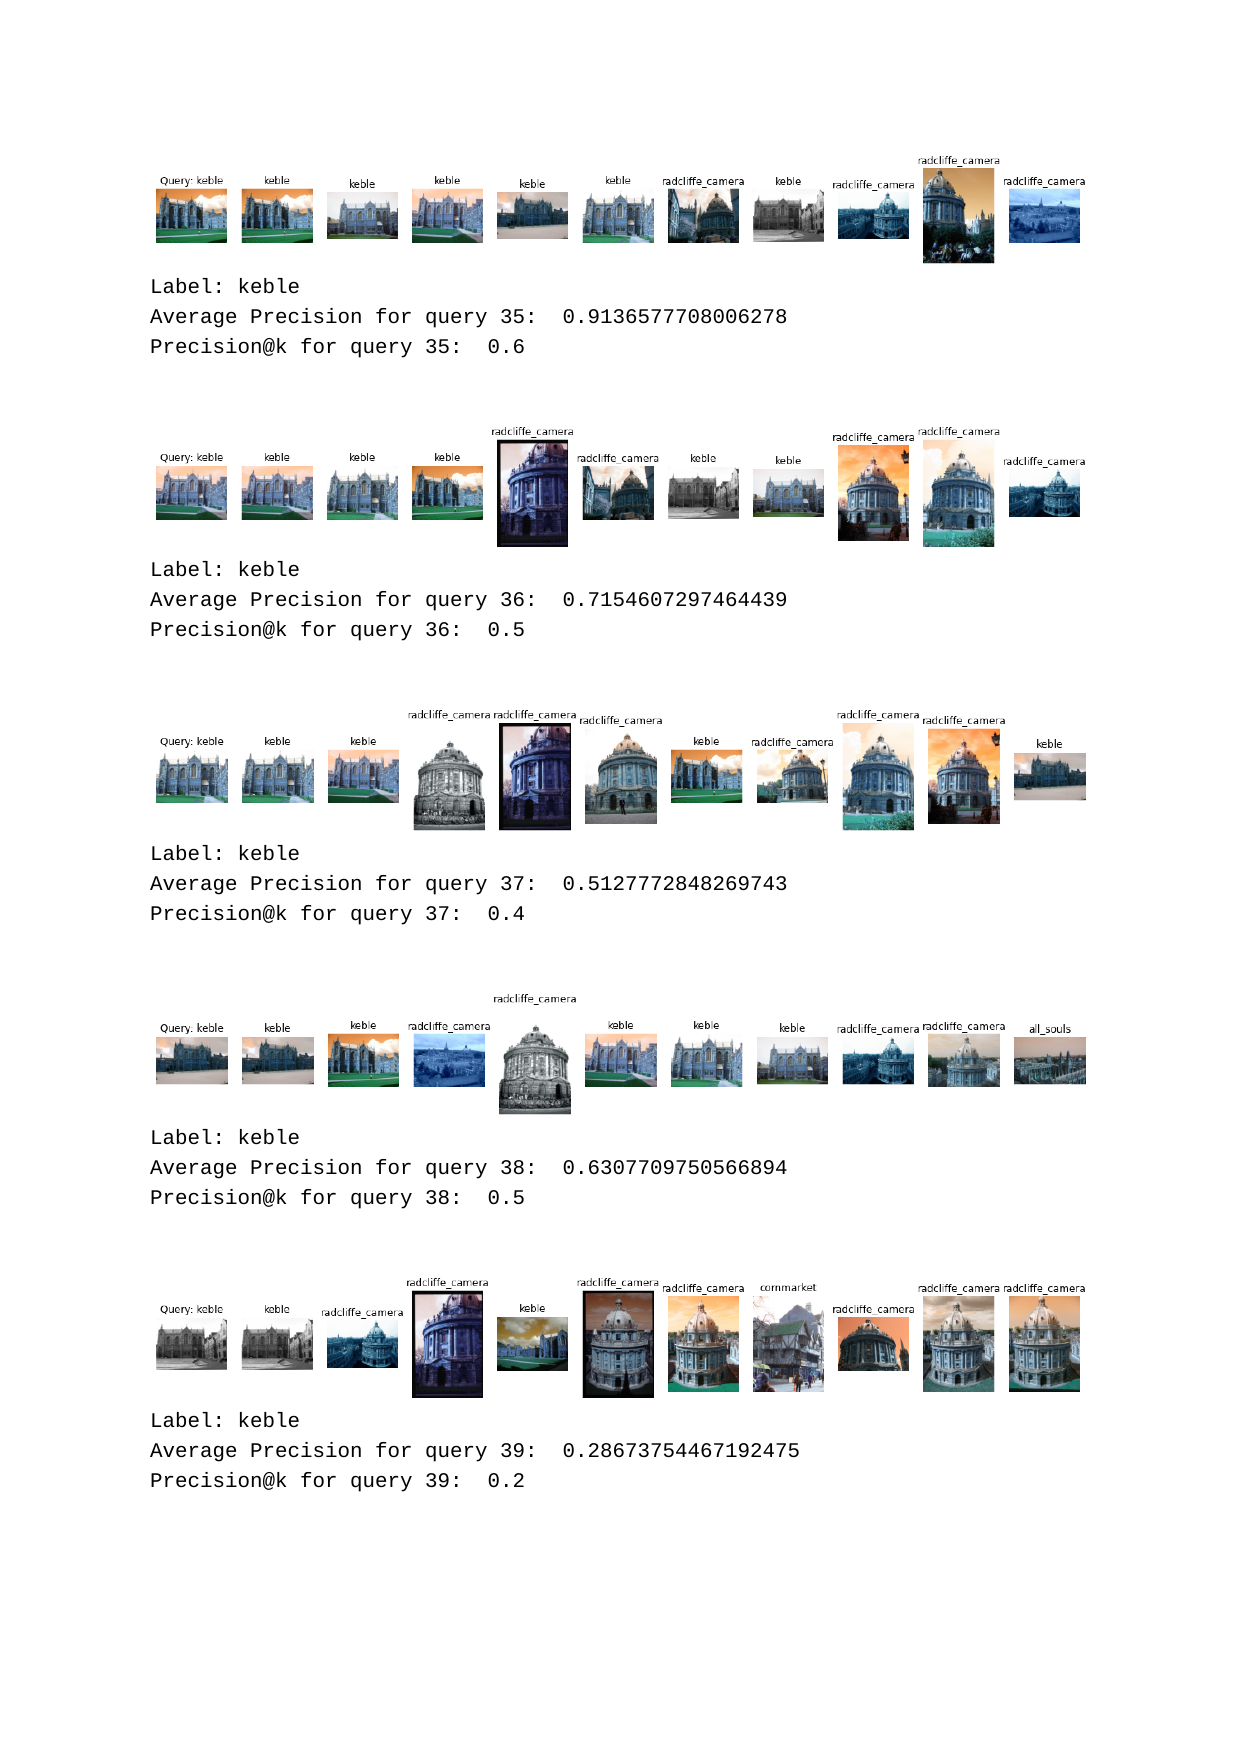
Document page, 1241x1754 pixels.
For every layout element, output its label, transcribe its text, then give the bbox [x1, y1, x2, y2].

text Label: keble [150, 836, 1090, 866]
text Average Precision for query 35: 0.9136577708006278 [150, 299, 1090, 330]
text Average Precision for query 38: 0.6307709750566894 [150, 1150, 1090, 1181]
text Precision@k for query 38: 0.5 [150, 1181, 1090, 1211]
picture [150, 420, 1091, 552]
text Label: keble [150, 552, 1090, 582]
text Precision@k for query 39: 0.2 [150, 1464, 1090, 1494]
text Precision@k for query 36: 0.5 [150, 613, 1090, 643]
text Average Precision for query 36: 0.7154607297464439 [150, 582, 1090, 613]
picture [150, 150, 1091, 269]
text Precision@k for query 35: 0.6 [150, 330, 1090, 360]
picture [150, 703, 1091, 836]
text Label: keble [150, 1403, 1090, 1433]
picture [150, 1271, 1091, 1403]
text Label: keble [150, 1120, 1090, 1150]
text Precision@k for query 37: 0.4 [150, 897, 1090, 927]
text Average Precision for query 37: 0.5127772848269743 [150, 866, 1090, 897]
text Average Precision for query 39: 0.28673754467192475 [150, 1433, 1090, 1464]
text Label: keble [150, 269, 1090, 299]
picture [150, 987, 1091, 1120]
